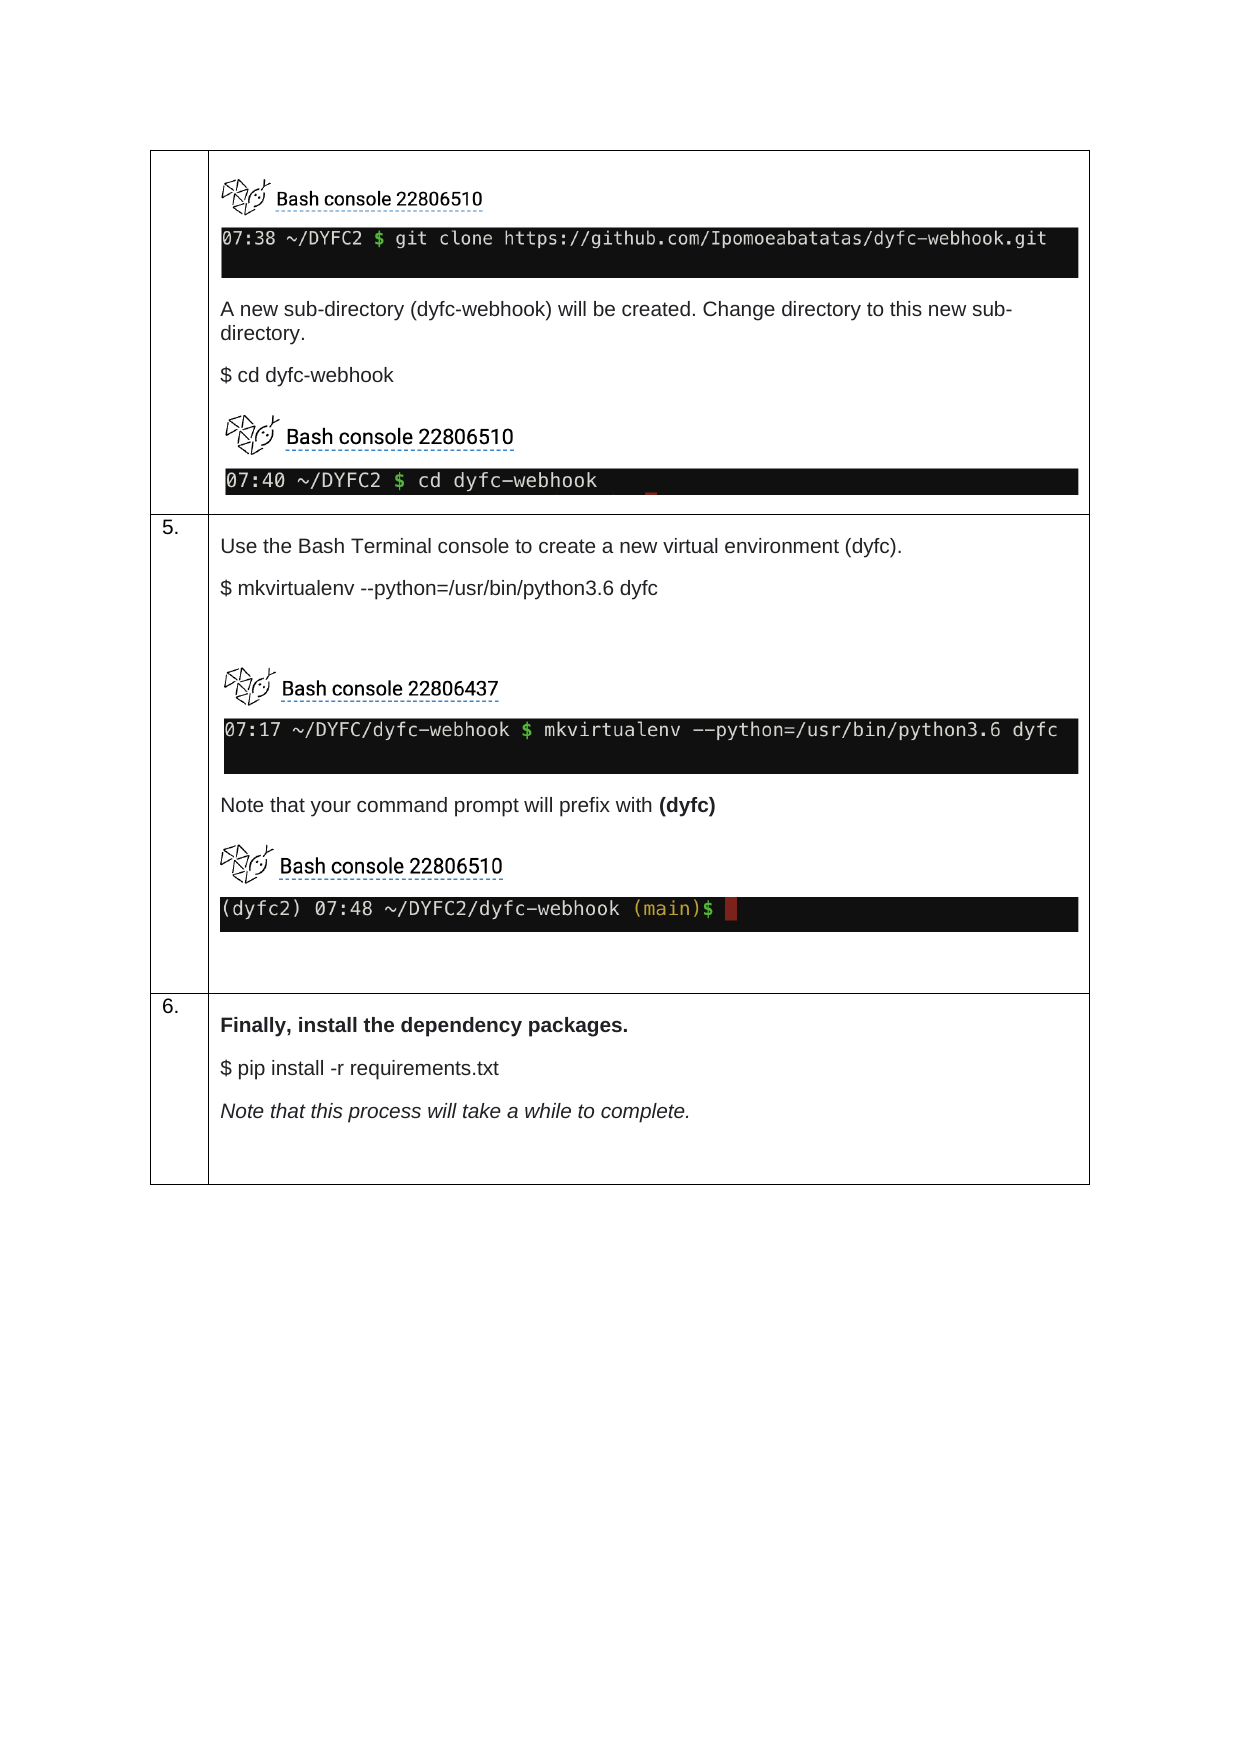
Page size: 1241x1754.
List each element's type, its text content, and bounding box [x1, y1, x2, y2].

table_cell Use the Bash Terminal console to create a new virtual environment (dyfc). $ mkvirtualenv --python=/usr/bin/python3.6 dyfc Note that your command prompt will prefix with (dyfc) [209, 515, 1089, 993]
picture [220, 406, 1079, 495]
table_cell Finally, install the dependency packages. $ pip install -r requirements.txt Note that this process will take a while to complete. [209, 994, 1089, 1184]
picture [220, 661, 1079, 774]
table_cell 6. [151, 994, 208, 1184]
table_cell 5. [151, 515, 208, 993]
table_cell 4. [151, 151, 208, 514]
picture [220, 169, 1079, 278]
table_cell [209, 151, 1089, 514]
picture [220, 835, 1079, 932]
